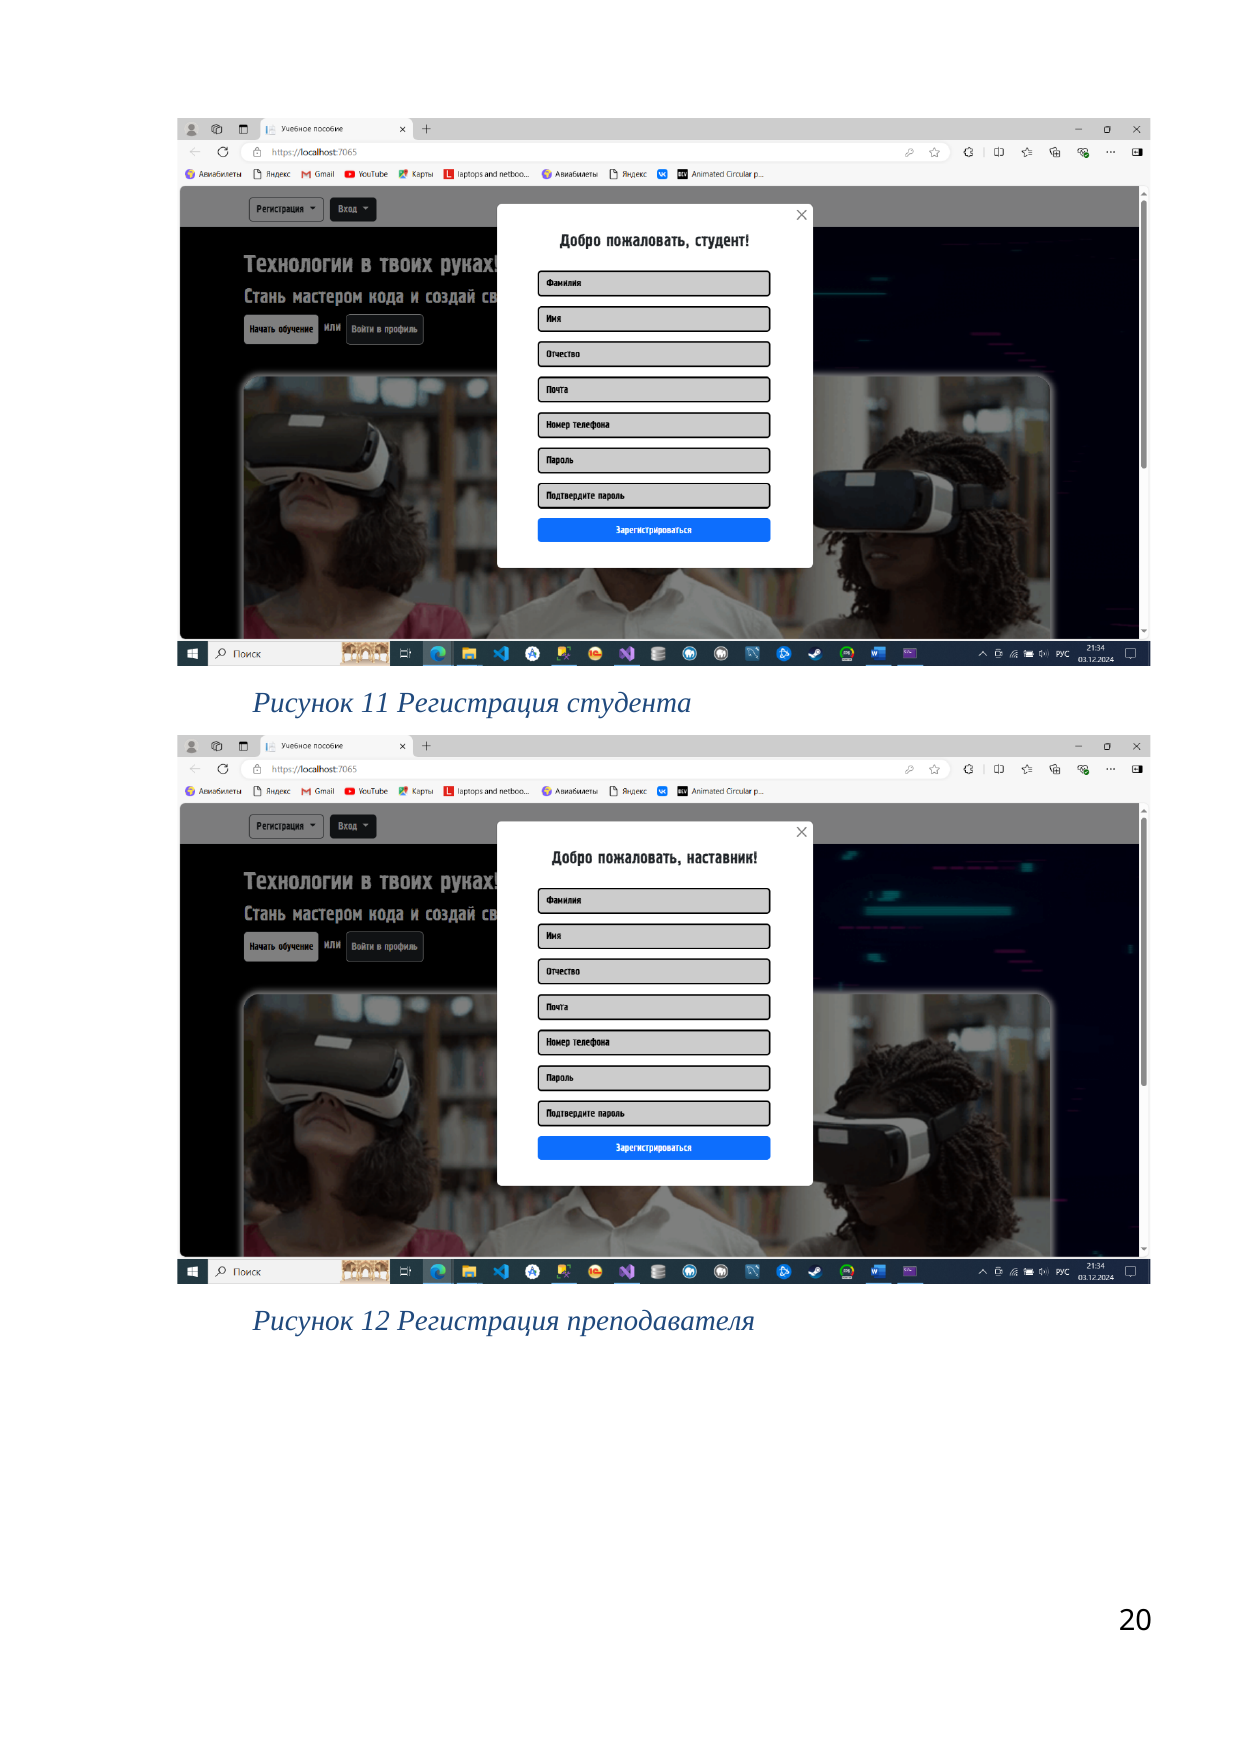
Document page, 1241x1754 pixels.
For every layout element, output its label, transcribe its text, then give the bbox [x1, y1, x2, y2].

text Рисунок 11 Регистрация студента [177, 685, 1152, 719]
picture [177, 118, 1151, 666]
picture [177, 735, 1151, 1284]
text Рисунок 12 Регистрация преподавателя [177, 1303, 1152, 1337]
